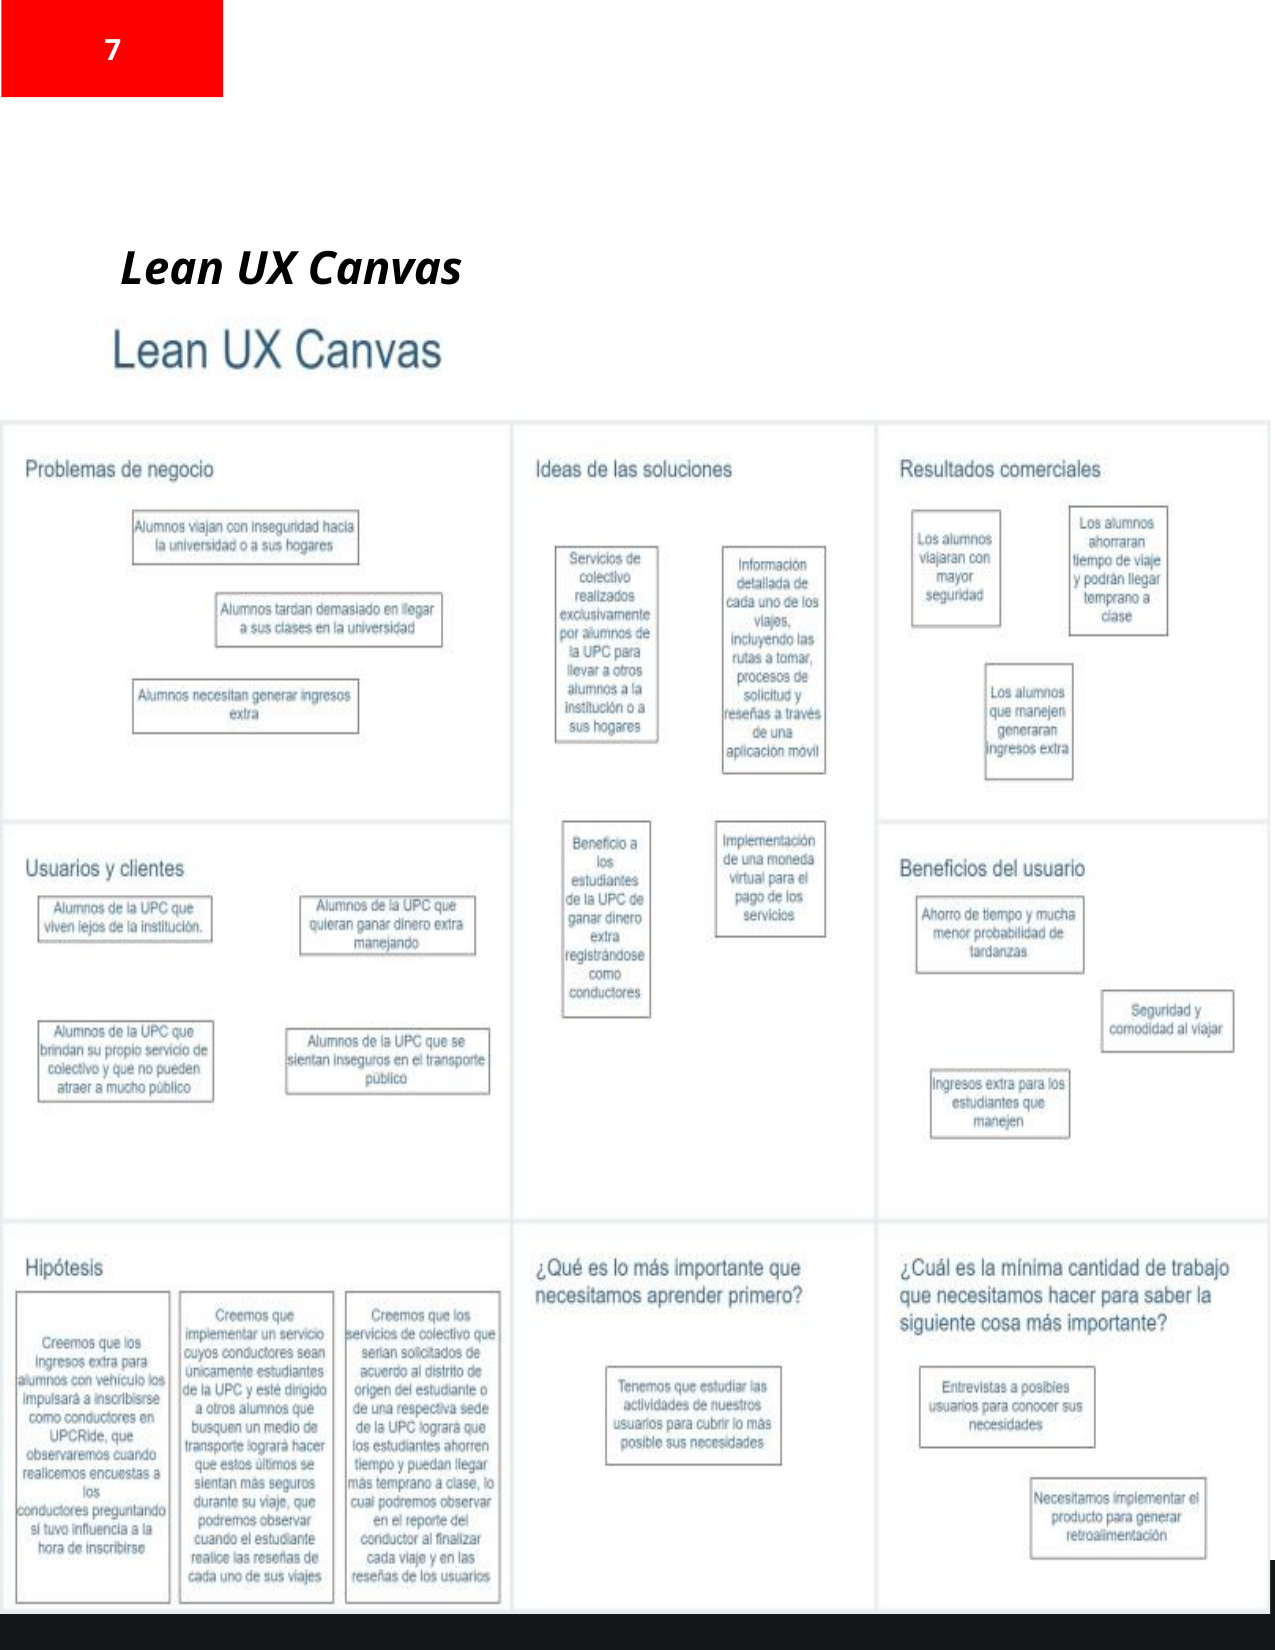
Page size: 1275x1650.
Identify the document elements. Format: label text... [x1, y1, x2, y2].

subtitle Lean UX Canvas [120, 236, 1155, 298]
picture [0, 317, 1271, 1614]
